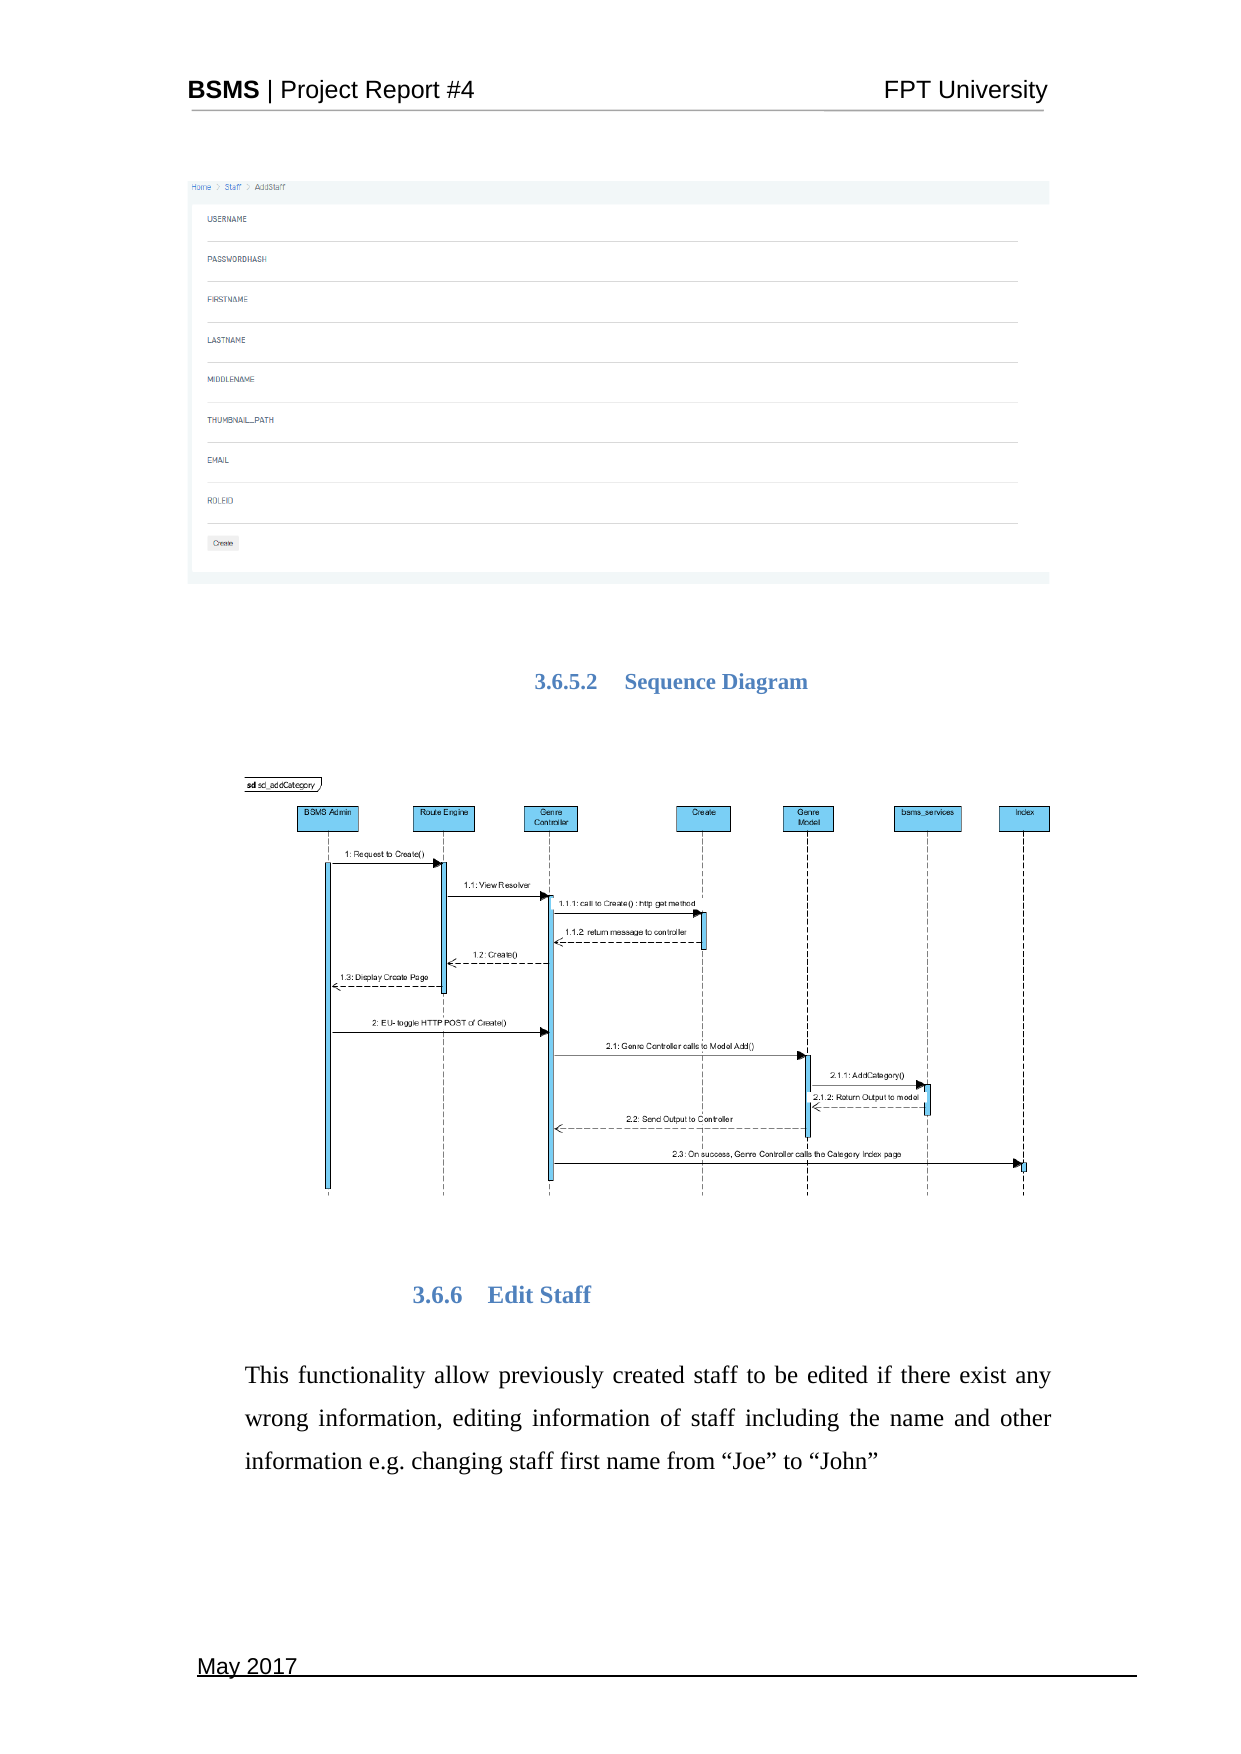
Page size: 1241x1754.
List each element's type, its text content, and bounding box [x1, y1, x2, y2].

subtitle Sequence Diagram [534, 668, 1053, 695]
picture [244, 777, 1110, 1210]
picture [187, 181, 1050, 584]
subtitle Edit Staff [412, 1280, 1053, 1308]
text This functionality allow previously created staff to be edited if there exist any wrong information, editing information of staff including the name and other information e.g. changing staff first name from “Joe” to “John” [244, 1360, 1053, 1475]
